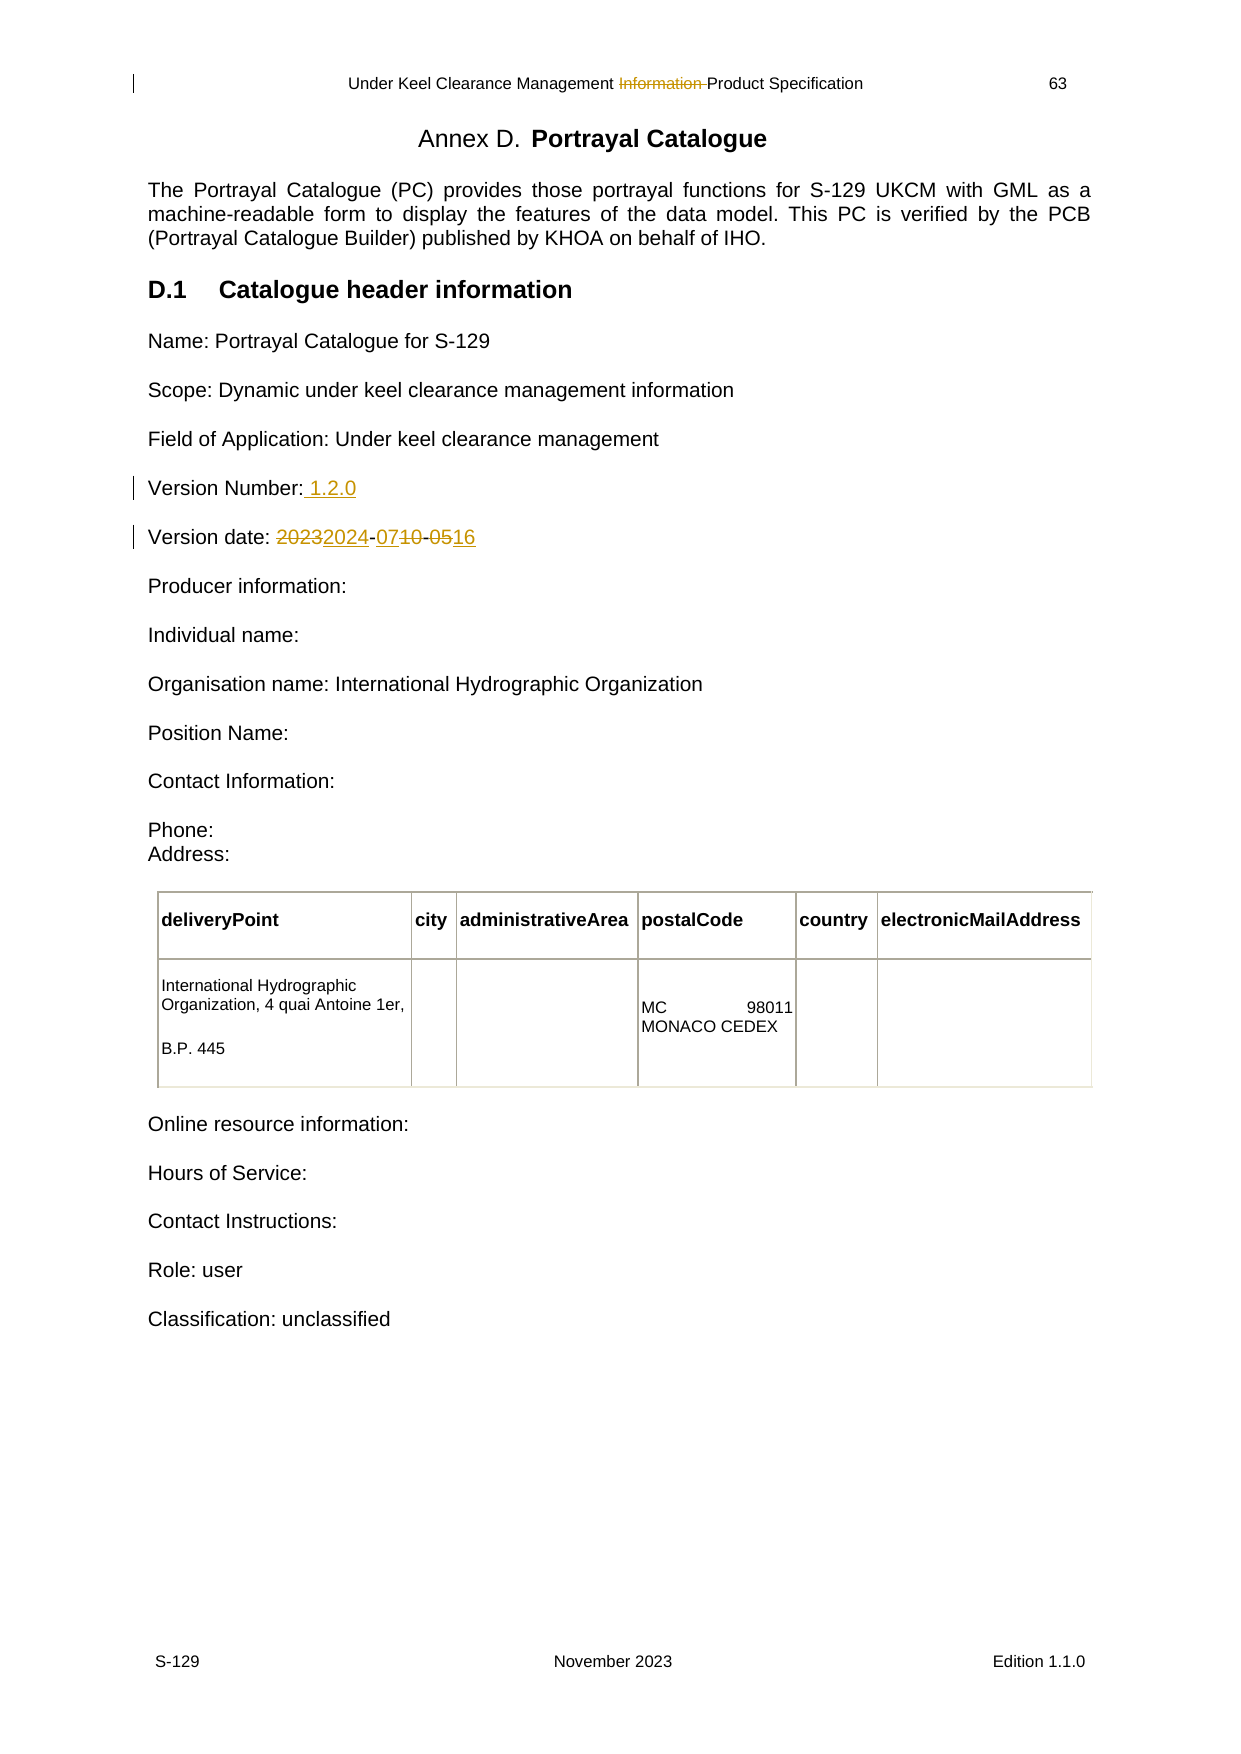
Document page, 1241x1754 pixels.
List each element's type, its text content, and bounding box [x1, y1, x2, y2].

text Phone: Address: [148, 818, 1092, 866]
text Portrayal Catalogue [148, 124, 1092, 153]
text Organisation name: International Hydrographic Organization [148, 671, 1092, 695]
text Scope: Dynamic under keel clearance management information [148, 378, 1092, 402]
text Online resource information: [148, 1087, 1092, 1135]
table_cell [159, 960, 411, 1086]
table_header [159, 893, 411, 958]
text Role: user [148, 1258, 1092, 1282]
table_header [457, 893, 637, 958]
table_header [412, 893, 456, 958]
text Hours of Service: [148, 1160, 1092, 1184]
text The Portrayal Catalogue (PC) provides those portrayal functions for S-129 UKCM with GML as a machine-readable form to display the features of the data model. This PC is verified by the PCB (Portrayal Catalogue Builder) published by KHOA on behalf of IHO. [148, 178, 1092, 250]
text Classification: unclassified [148, 1307, 1092, 1331]
text Version Number: [148, 476, 1092, 499]
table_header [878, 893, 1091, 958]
text Field of Application: Under keel clearance management [148, 427, 1092, 451]
text Name: Portrayal Catalogue for S-129 [148, 329, 1092, 353]
text Contact Instructions: [148, 1209, 1092, 1233]
text Producer information: [148, 573, 1092, 597]
text Version date: -- [148, 524, 1092, 548]
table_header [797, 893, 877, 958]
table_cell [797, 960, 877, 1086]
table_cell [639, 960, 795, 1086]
text Catalogue header information [148, 275, 1092, 304]
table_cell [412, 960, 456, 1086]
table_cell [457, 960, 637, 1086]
text Individual name: [148, 622, 1092, 646]
text Contact Information: [148, 769, 1092, 793]
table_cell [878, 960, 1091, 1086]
text Position Name: [148, 720, 1092, 744]
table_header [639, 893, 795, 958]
